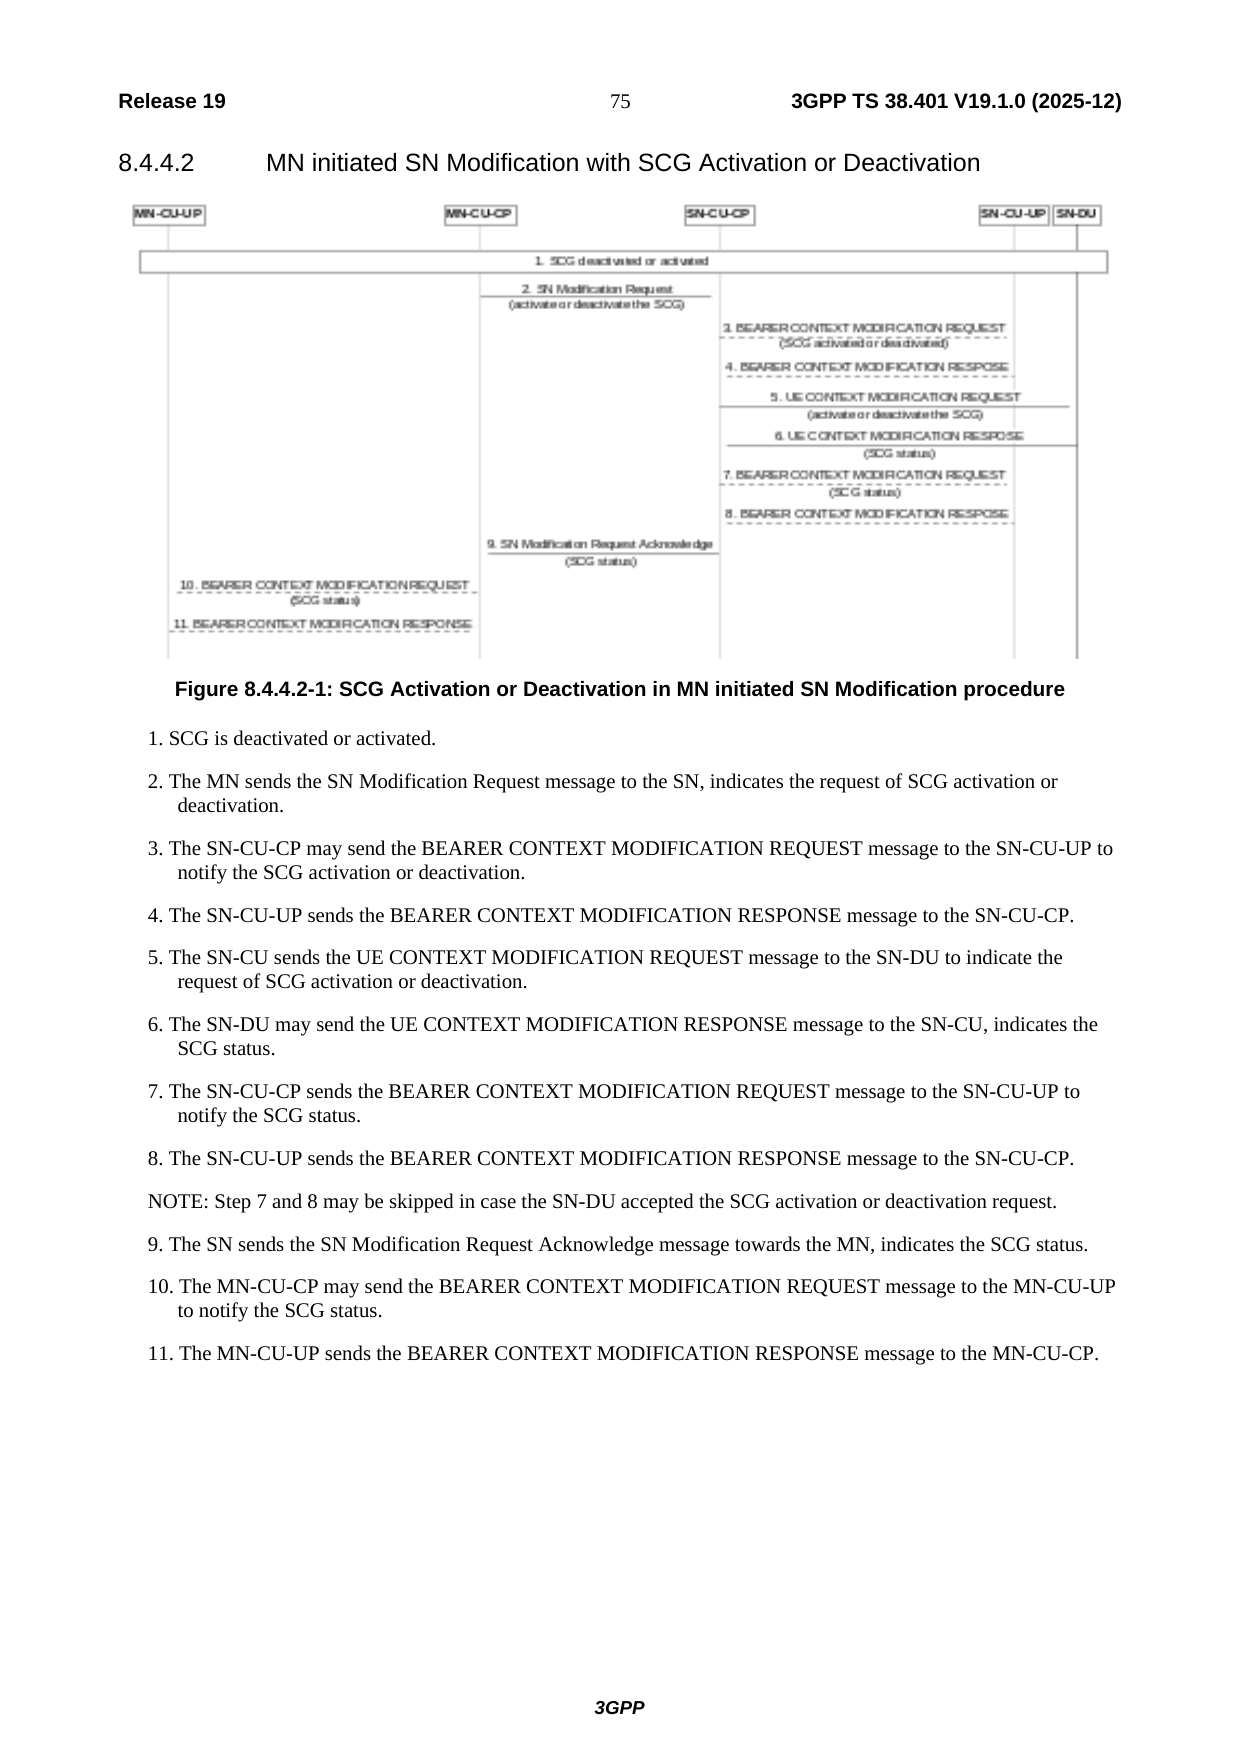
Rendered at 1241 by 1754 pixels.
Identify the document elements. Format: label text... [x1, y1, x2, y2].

text 11. The MN-CU-UP sends the BEARER CONTEXT MODIFICATION RESPONSE message to the MN-CU-CP. [148, 1341, 1122, 1365]
text 3. The SN-CU-CP may send the BEARER CONTEXT MODIFICATION REQUEST message to the SN-CU-UP to notify the SCG activation or deactivation. [148, 836, 1122, 884]
text 4. The SN-CU-UP sends the BEARER CONTEXT MODIFICATION RESPONSE message to the SN-CU-CP. [148, 902, 1122, 927]
text 10. The MN-CU-CP may send the BEARER CONTEXT MODIFICATION REQUEST message to the MN-CU-UP to notify the SCG status. [148, 1274, 1122, 1322]
text 8. The SN-CU-UP sends the BEARER CONTEXT MODIFICATION RESPONSE message to the SN-CU-CP. [148, 1146, 1122, 1170]
text Figure 8.4.4.2-1: SCG Activation or Deactivation in MN initiated SN Modification procedure [118, 677, 1122, 701]
subtitle 8.4.4.2 MN initiated SN Modification with SCG Activation or Deactivation [118, 147, 1122, 176]
text 9. The SN sends the SN Modification Request Acknowledge message towards the MN, indicates the SCG status. [148, 1232, 1122, 1256]
text 6. The SN-DU may send the UE CONTEXT MODIFICATION RESPONSE message to the SN-CU, indicates the SCG status. [148, 1012, 1122, 1060]
text 2. The MN sends the SN Modification Request message to the SN, indicates the request of SCG activation or deactivation. [148, 769, 1122, 817]
text 1. SCG is deactivated or activated. [148, 726, 1122, 750]
text NOTE: Step 7 and 8 may be skipped in case the SN-DU accepted the SCG activation or deactivation request. [148, 1189, 1122, 1213]
text 5. The SN-CU sends the UE CONTEXT MODIFICATION REQUEST message to the SN-DU to indicate the request of SCG activation or deactivation. [148, 945, 1122, 993]
text 7. The SN-CU-CP sends the BEARER CONTEXT MODIFICATION REQUEST message to the SN-CU-UP to notify the SCG status. [148, 1079, 1122, 1127]
